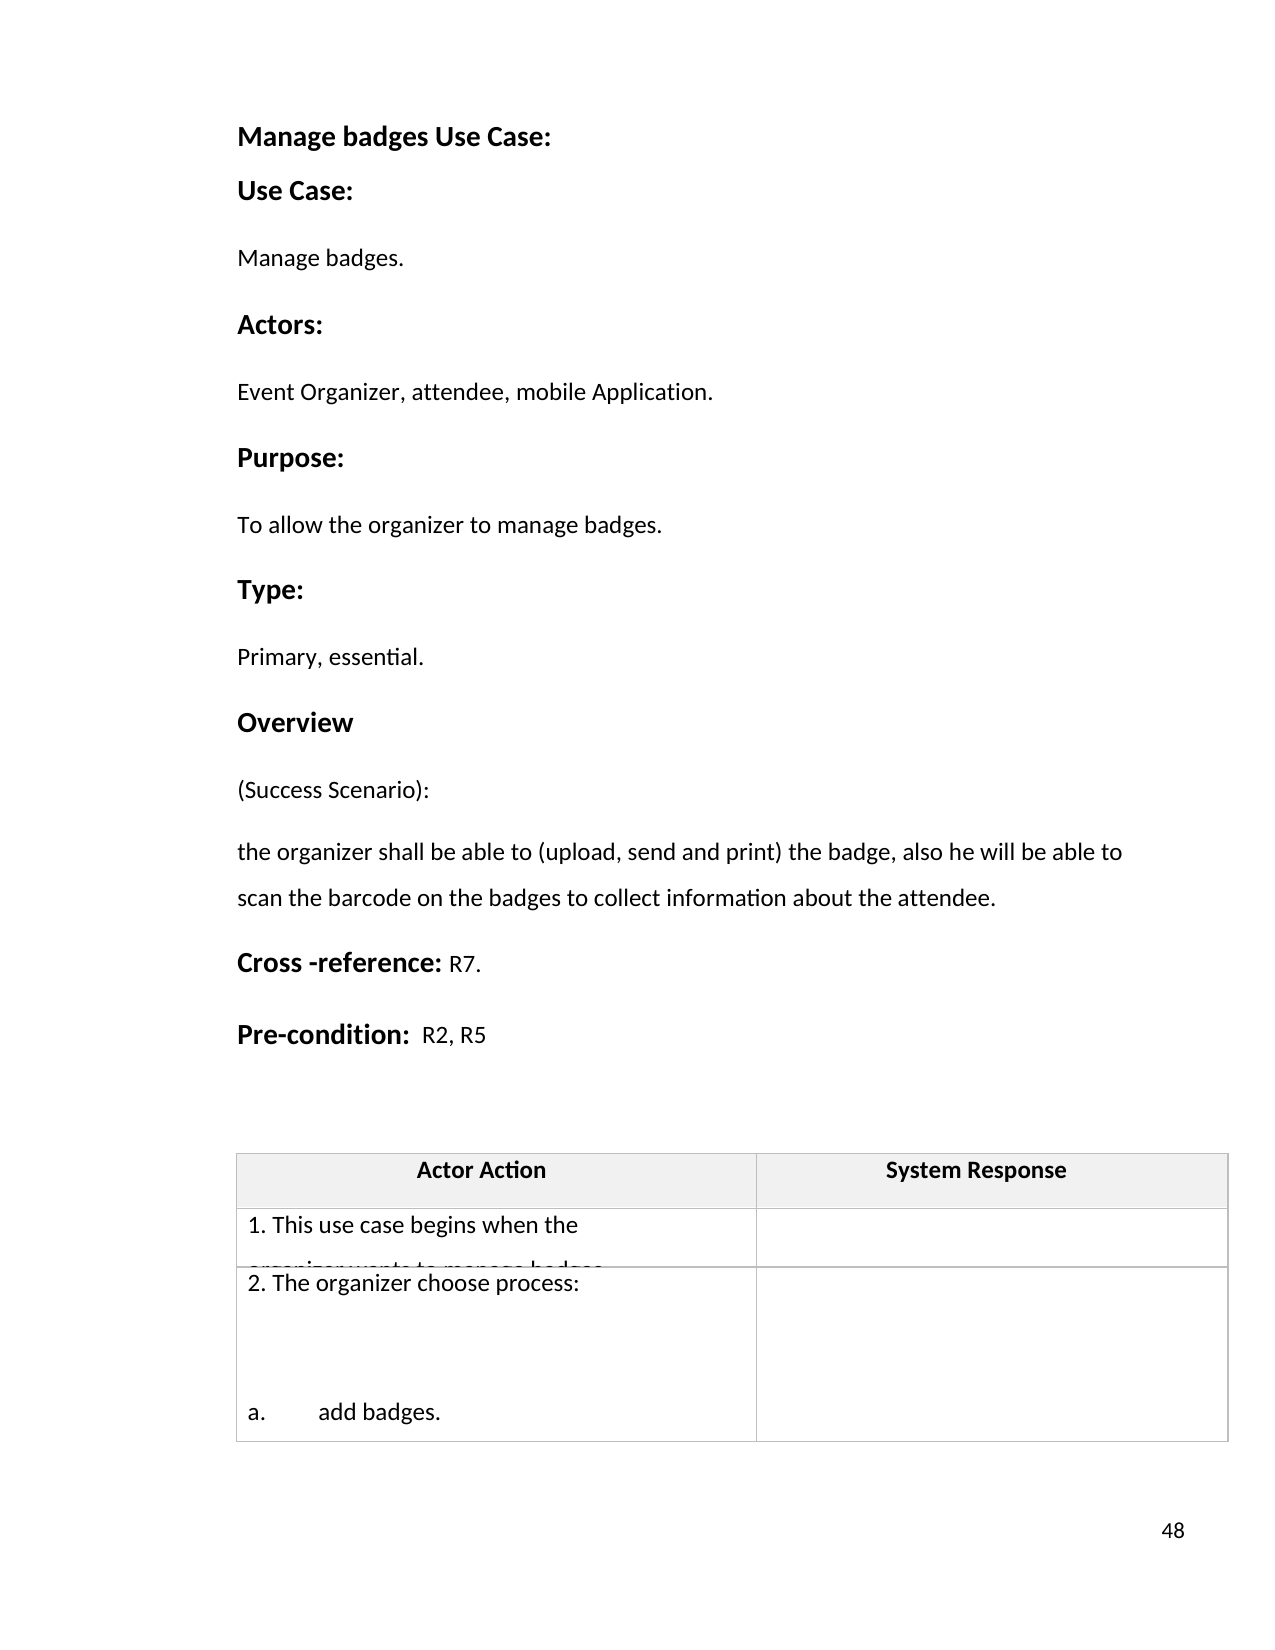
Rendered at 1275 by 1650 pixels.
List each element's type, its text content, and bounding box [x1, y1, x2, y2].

text Manage badges. [237, 242, 1242, 274]
text Manage badges Use Case: Use Case: [237, 118, 565, 207]
table_cell 2. The organizer choose process: a. add badges. b. Edit badges. c. Delete badges. [237, 1268, 756, 1441]
text (Success Scenario): [237, 774, 1242, 804]
text Type: [237, 571, 1242, 607]
text Cross -reference: R7. [237, 944, 1242, 980]
text the organizer shall be able to (upload, send and print) the badge, also he will be able to scan the barcode on the badges to collect information about the attendee. [237, 836, 1158, 912]
text Actors: [237, 306, 1242, 342]
text Event Organizer, attendee, mobile Application. [237, 376, 1242, 407]
table_cell 1. This use case begins when the organizer wants to manage badges. [237, 1209, 756, 1266]
table_cell [757, 1209, 1227, 1266]
table_cell [757, 1268, 1227, 1441]
text Purpose: [237, 439, 1242, 474]
text Overview [237, 704, 1242, 739]
text To allow the organizer to manage badges. [237, 509, 1242, 539]
text Primary, essential. [237, 641, 1242, 672]
table_header System Response [757, 1154, 1227, 1207]
text Pre-condition: R2, R5 [237, 1014, 1242, 1051]
table_header Actor Action [237, 1154, 756, 1207]
